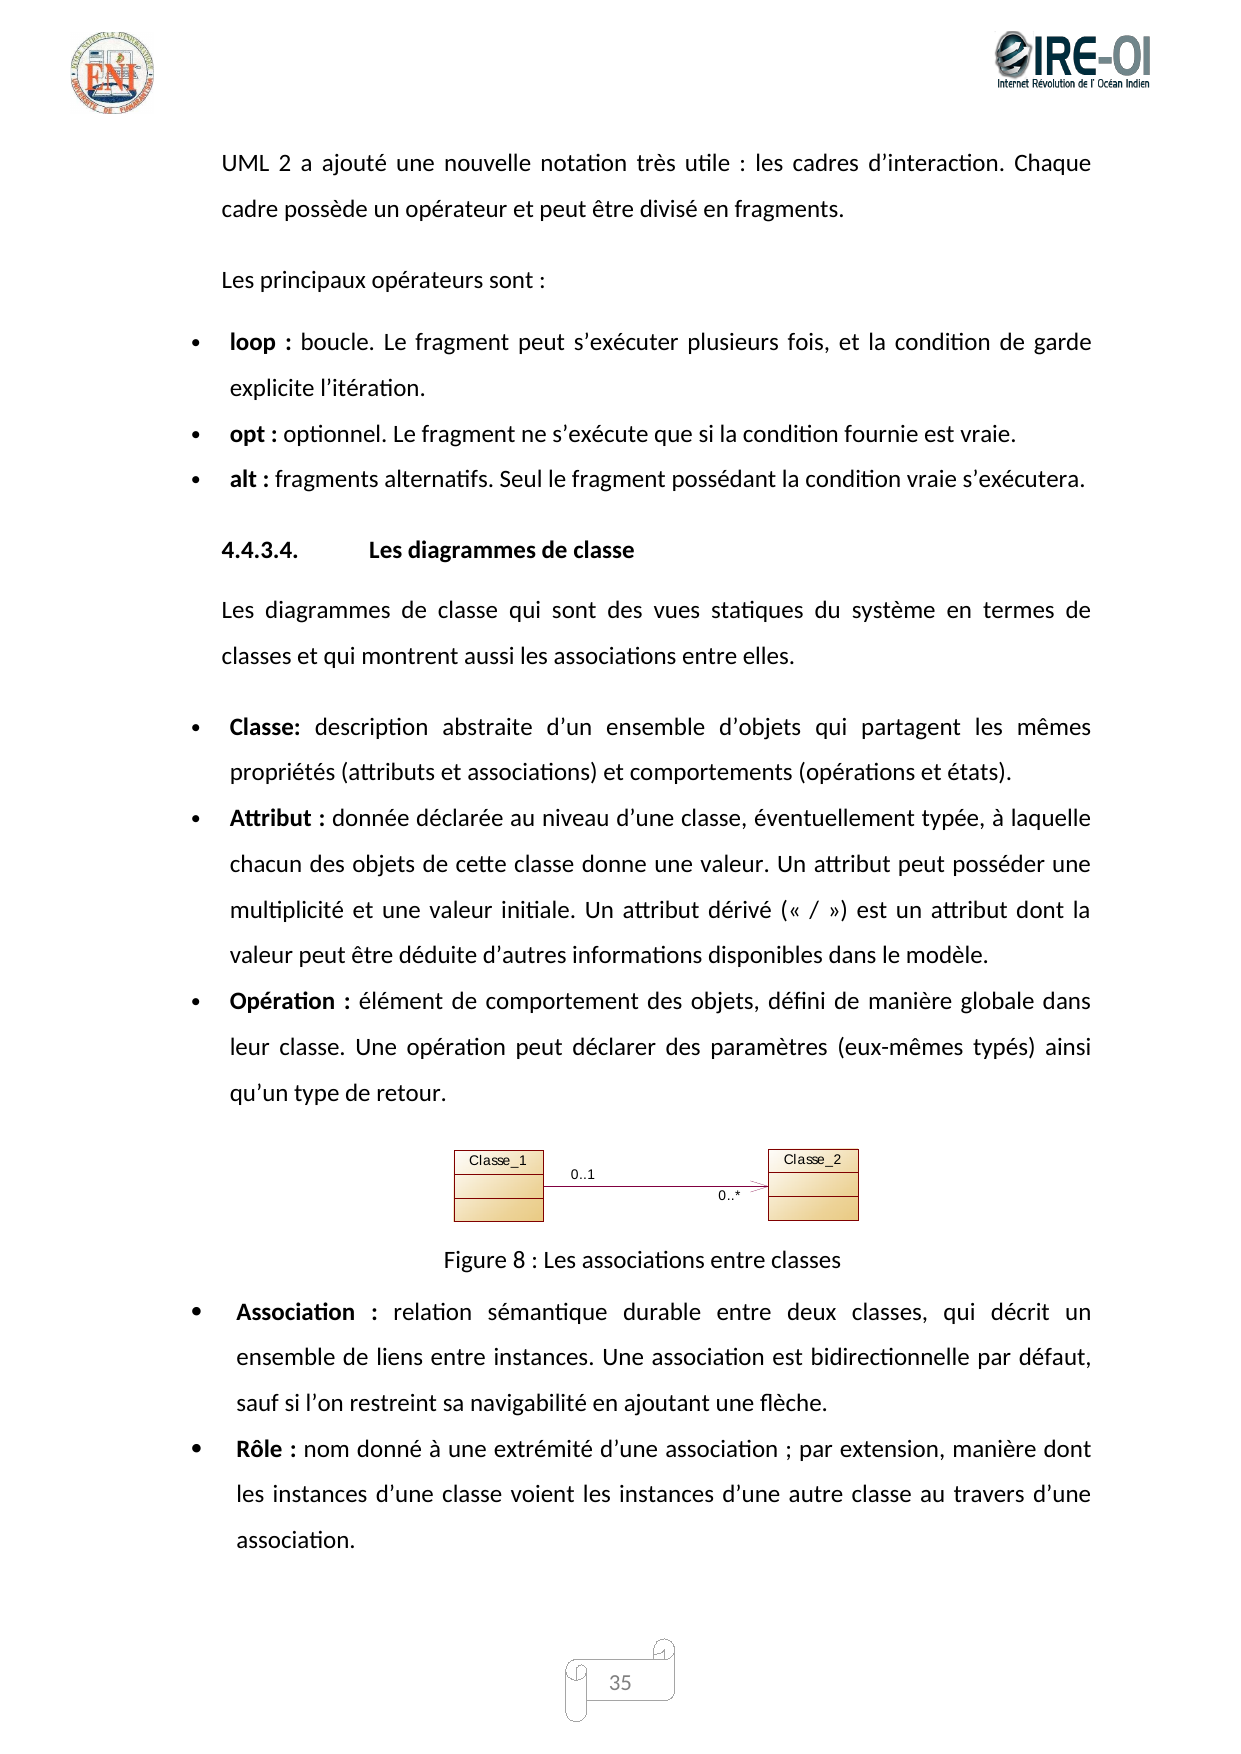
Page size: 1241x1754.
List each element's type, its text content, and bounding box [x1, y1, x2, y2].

picture [992, 27, 1154, 95]
text Les diagrammes de classe qui sont des vues statiques du système en termes de classes et qui montrent aussi les associations entre elles. [221, 594, 1093, 671]
list Attribut : donnée déclarée au niveau d’une classe, éventuellement typée, à laquelle chacun des objets de cette classe donne une valeur. Un attribut peut posséder une multiplicité et une valeur initiale. Un attribut dérivé (« / ») est un attribut dont la valeur peut être déduite d’autres informations disponibles dans le modèle. [192, 802, 1093, 970]
list Association : relation sémantique durable entre deux classes, qui décrit un ensemble de liens entre instances. Une association est bidirectionnelle par défaut, sauf si l’on restreint sa navigabilité en ajoutant une flèche. [192, 1296, 1093, 1418]
text UML 2 a ajouté une nouvelle notation très utile : les cadres d’interaction. Chaque cadre possède un opérateur et peut être divisé en fragments. [221, 148, 1093, 224]
list Opération : élément de comportement des objets, défini de manière globale dans leur classe. Une opération peut déclarer des paramètres (eux-mêmes typés) ainsi qu’un type de retour. [192, 985, 1093, 1107]
picture [70, 32, 154, 114]
list Classe: description abstraite d’un ensemble d’objets qui partagent les mêmes propriétés (attributs et associations) et comportements (opérations et états). [192, 711, 1093, 787]
text Les principaux opérateurs sont : [148, 264, 1093, 294]
list opt : optionnel. Le fragment ne s’exécute que si la condition fournie est vraie. [192, 418, 1093, 448]
list Rôle : nom donné à une extrémité d’une association ; par extension, manière dont les instances d’une classe voient les instances d’une autre classe au travers d’une association. [192, 1433, 1093, 1555]
list loop : boucle. Le fragment peut s’exécuter plusieurs fois, et la condition de garde explicite l’itération. [192, 326, 1093, 403]
list Les diagrammes de classe [221, 534, 1093, 565]
text Figure 8 : Les associations entre classes [192, 1244, 1093, 1275]
list alt : fragments alternatifs. Seul le fragment possédant la condition vraie s’exécutera. [192, 464, 1093, 494]
